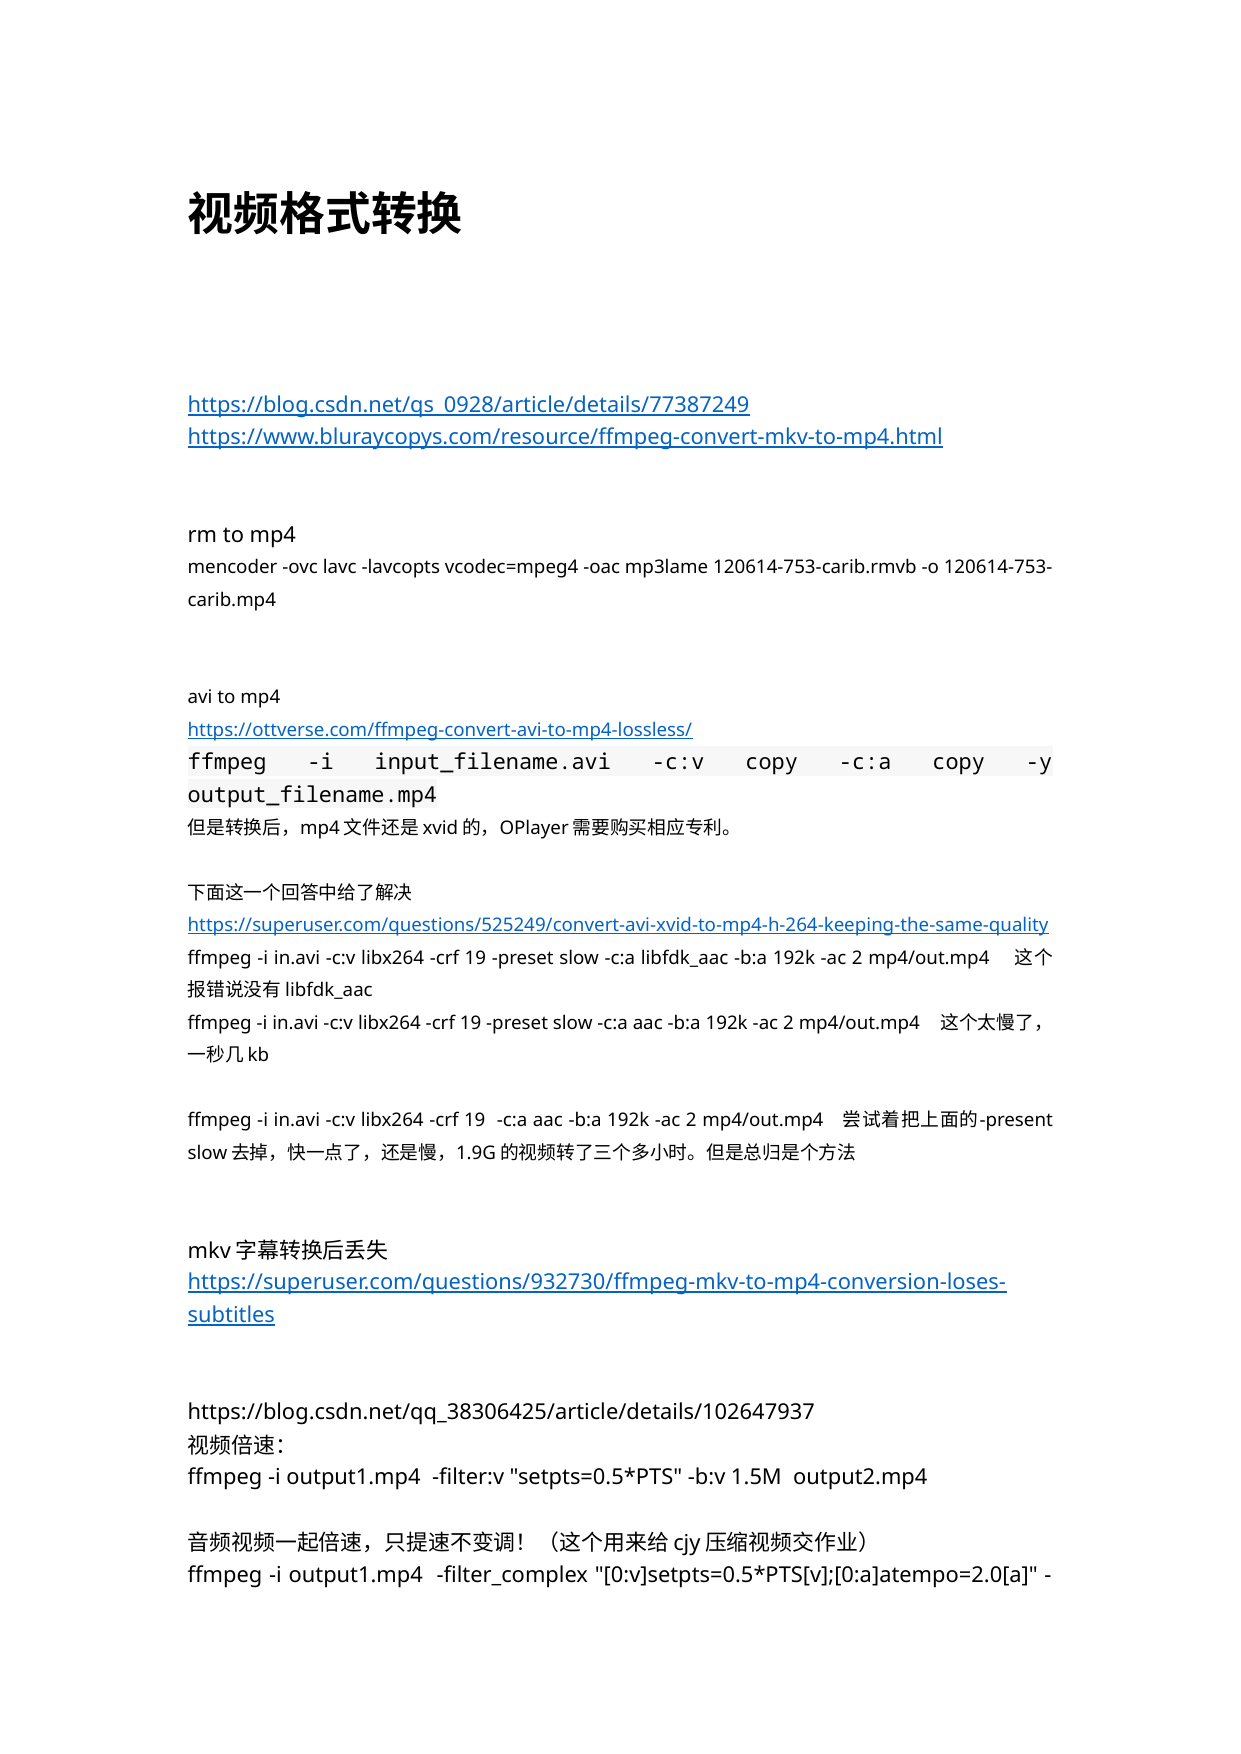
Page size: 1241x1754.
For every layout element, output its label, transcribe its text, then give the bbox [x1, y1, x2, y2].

text 视频倍速： [187, 1427, 1053, 1460]
text rm to mp4 [187, 517, 1053, 550]
subtitle 视频格式转换 [187, 162, 1053, 259]
text ffmpeg -i input_filename.avi -c:v copy -c:a copy -y output_filename.mp4 [187, 745, 1053, 810]
text ffmpeg -i in.avi -c:v libx264 -crf 19 -c:a aac -b:a 192k -ac 2 mp4/out.mp4 尝试着把上面的-present slow去掉，快一点了，还是慢，1.9G的视频转了三个多小时。但是总归是个方法 [187, 1102, 1053, 1167]
text https://www.bluraycopys.com/resource/ffmpeg-convert-mkv-to-mp4.html [187, 420, 1053, 452]
text 下面这一个回答中给了解决 [187, 875, 1053, 907]
text https://superuser.com/questions/932730/ffmpeg-mkv-to-mp4-conversion-loses-subtitles [187, 1265, 1053, 1330]
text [187, 1557, 1053, 1590]
text https://blog.csdn.net/qq_38306425/article/details/102647937 [187, 1395, 1053, 1427]
text ffmpeg -i in.avi -c:v libx264 -crf 19 -preset slow -c:a libfdk_aac -b:a 192k -ac 2 mp4/out.mp4 这个报错说没有libfdk_aac [187, 940, 1053, 1005]
text https://ottverse.com/ffmpeg-convert-avi-to-mp4-lossless/ [187, 712, 1053, 745]
text mkv字幕转换后丢失 [187, 1232, 1053, 1265]
text https://superuser.com/questions/525249/convert-avi-xvid-to-mp4-h-264-keeping-the-same-quality [187, 907, 1053, 940]
text 但是转换后，mp4文件还是xvid的，OPlayer需要购买相应专利。 [187, 810, 1053, 842]
text https://blog.csdn.net/qs_0928/article/details/77387249 [187, 387, 1053, 420]
text avi to mp4 [187, 680, 1053, 712]
text ffmpeg -i output1.mp4 -filter:v "setpts=0.5*PTS" -b:v 1.5M output2.mp4 [187, 1460, 1053, 1492]
text mencoder -ovc lavc -lavcopts vcodec=mpeg4 -oac mp3lame 120614-753-carib.rmvb -o 120614-753-carib.mp4 [187, 550, 1053, 615]
text ffmpeg -i in.avi -c:v libx264 -crf 19 -preset slow -c:a aac -b:a 192k -ac 2 mp4/out.mp4 这个太慢了，一秒几kb [187, 1005, 1053, 1070]
text 音频视频一起倍速，只提速不变调！（这个用来给cjy压缩视频交作业） [187, 1525, 1053, 1557]
